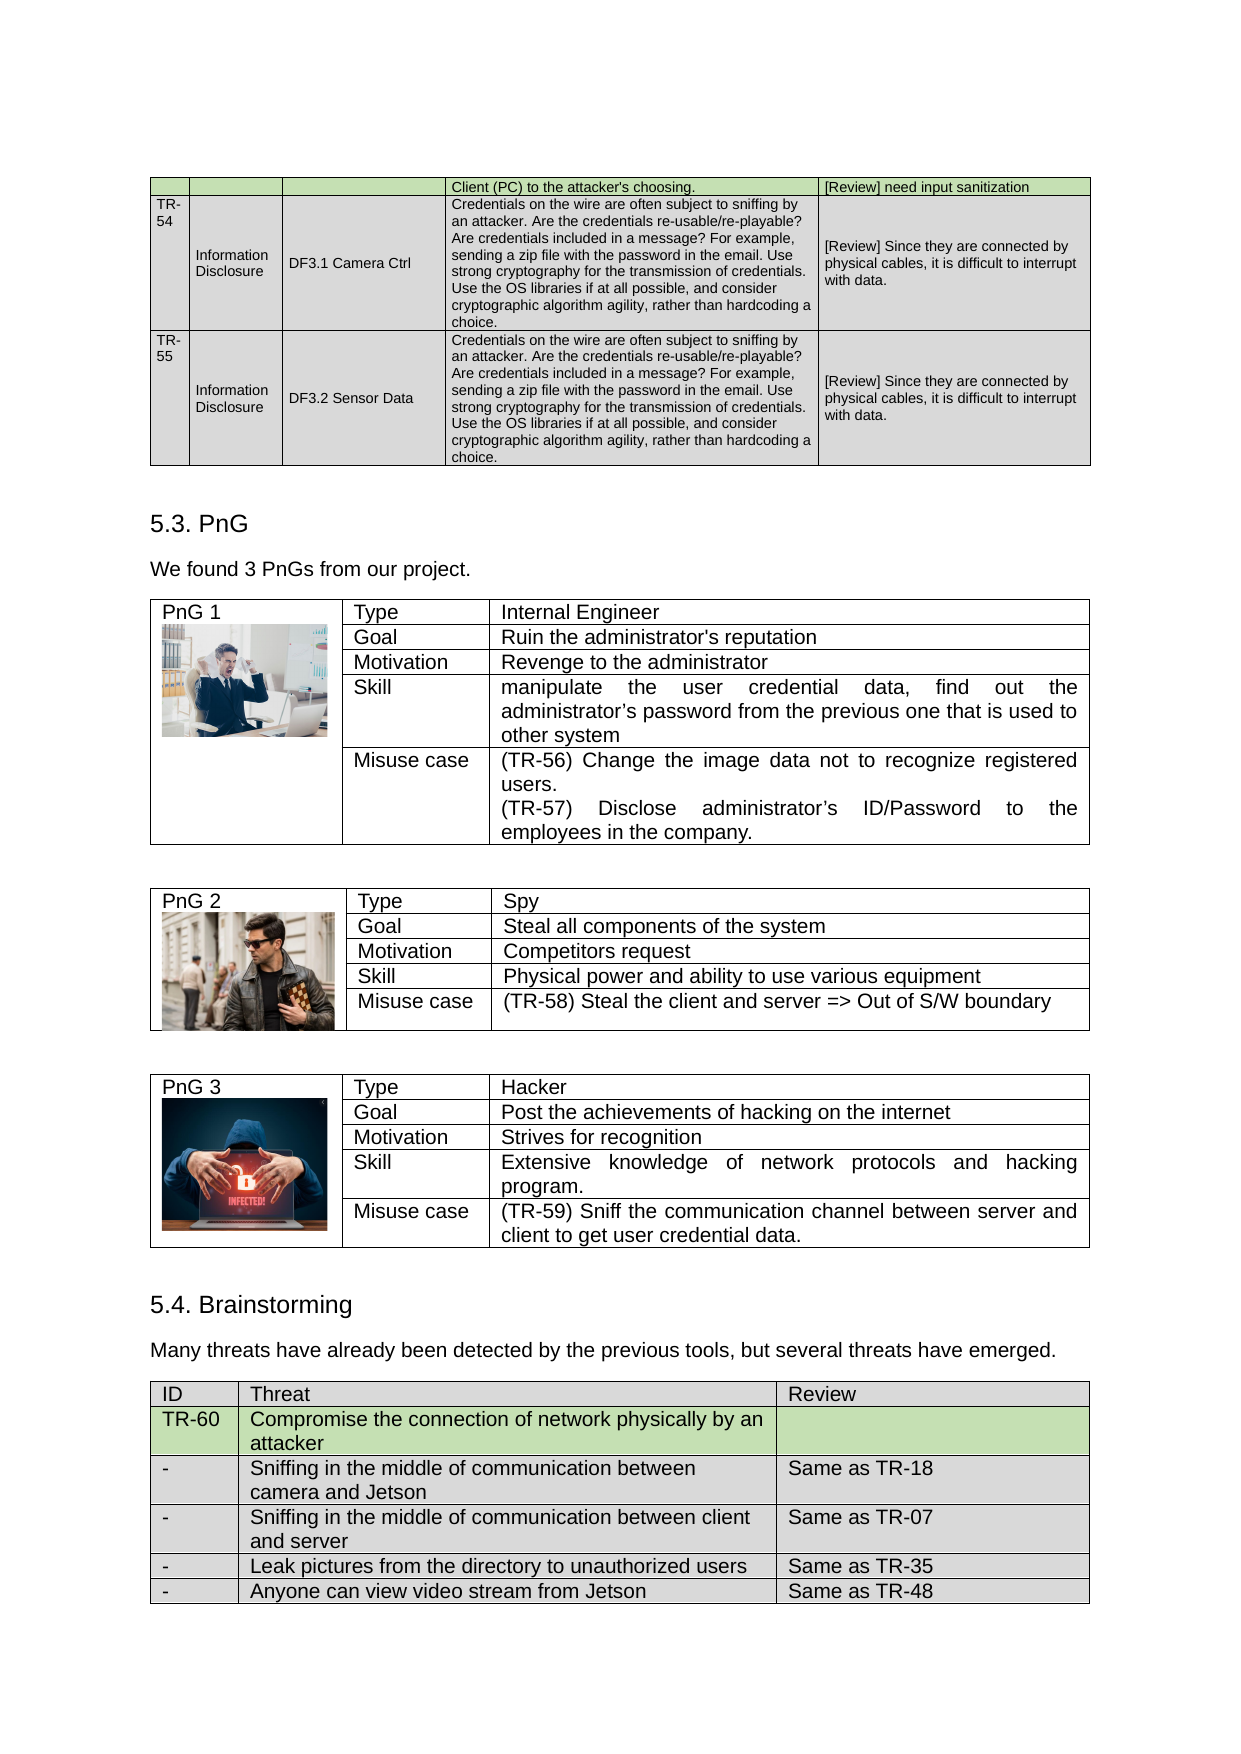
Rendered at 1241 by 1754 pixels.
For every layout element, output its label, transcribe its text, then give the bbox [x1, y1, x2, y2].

table_cell Extensive knowledge of network protocols and hacking program. [490, 1150, 1089, 1198]
table_cell Sniffing in the middle of communication between camera and Jetson [239, 1456, 776, 1503]
table_cell TR-53 [151, 178, 189, 195]
table_cell Credentials on the wire are often subject to sniffing by an attacker. Are the credentials re-usable/re-playable? Are credentials included in a message? For example, sending a zip file with the password in the email. Use strong cryptography for the transmission of credentials. Use the OS libraries if at all possible, and consider cryptographic algorithm agility, rather than hardcoding a choice. [446, 331, 818, 465]
table_cell Steal all components of the system [492, 914, 1089, 937]
table_cell [777, 1407, 1089, 1454]
table_cell Competitors request [492, 939, 1089, 962]
table_cell TR-54 [151, 196, 189, 330]
table_cell DF3.1 Camera Ctrl [283, 196, 445, 330]
table_cell Misuse case [343, 748, 489, 844]
table_cell Sniffing in the middle of communication between client and server [239, 1505, 776, 1552]
table_cell Misuse case [347, 989, 491, 1030]
picture [161, 912, 335, 1031]
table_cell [819, 178, 1090, 195]
table_cell Skill [343, 1150, 489, 1198]
table_cell - [151, 1456, 238, 1503]
table_cell Misuse case [343, 1199, 489, 1247]
table_cell Information Disclosure [190, 196, 282, 330]
subtitle 5.4. Brainstorming [150, 1290, 1090, 1319]
table_cell Same as TR-07 [777, 1505, 1089, 1552]
table_cell Motivation [347, 939, 491, 962]
table_cell Motivation [343, 1125, 489, 1149]
table_cell Information Disclosure [190, 331, 282, 465]
table_header PnG 1 [151, 600, 342, 844]
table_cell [283, 178, 445, 195]
table_header Type [347, 889, 491, 912]
table_cell Ruin the administrator's reputation [490, 625, 1089, 649]
table_cell [Review] Since they are connected by physical cables, it is difficult to interrupt with data. [819, 196, 1090, 330]
table_header Hacker [490, 1075, 1089, 1099]
table_cell (TR-56) Change the image data not to recognize registered users. (TR-57) Disclose administrator’s ID/Password to the employees in the company. [490, 748, 1089, 844]
table_header PnG 2 [151, 889, 346, 1030]
table_cell Goal [343, 1100, 489, 1124]
table_header Internal Engineer [490, 600, 1089, 624]
table_cell manipulate the user credential data, find out the administrator’s password from the previous one that is used to other system [490, 675, 1089, 747]
table_header Review [777, 1382, 1089, 1406]
table_cell - [151, 1554, 238, 1577]
table_header Type [343, 600, 489, 624]
table_cell (TR-58) Steal the client and server => Out of S/W boundary [492, 989, 1089, 1030]
table_header Spy [492, 889, 1089, 912]
table_cell Credentials on the wire are often subject to sniffing by an attacker. Are the credentials re-usable/re-playable? Are credentials included in a message? For example, sending a zip file with the password in the email. Use strong cryptography for the transmission of credentials. Use the OS libraries if at all possible, and consider cryptographic algorithm agility, rather than hardcoding a choice. [446, 196, 818, 330]
table_header Threat [239, 1382, 776, 1406]
text We found 3 PnGs from our project. [150, 557, 1090, 581]
table_cell Same as TR-48 [777, 1579, 1089, 1602]
table_cell Physical power and ability to use various equipment [492, 964, 1089, 987]
table_cell Revenge to the administrator [490, 650, 1089, 674]
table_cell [446, 178, 818, 195]
table_cell Same as TR-18 [777, 1456, 1089, 1503]
text Many threats have already been detected by the previous tools, but several threats have emerged. [150, 1338, 1090, 1362]
table_header PnG 3 [151, 1075, 342, 1247]
table_cell [Review] Since they are connected by physical cables, it is difficult to interrupt with data. [819, 331, 1090, 465]
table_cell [190, 178, 282, 195]
table_cell Goal [347, 914, 491, 937]
table_cell TR-60 [151, 1407, 238, 1454]
table_cell Leak pictures from the directory to unauthorized users [239, 1554, 776, 1577]
table_cell Same as TR-35 [777, 1554, 1089, 1577]
table_cell TR-55 [151, 331, 189, 465]
table_cell - [151, 1505, 238, 1552]
table_cell Motivation [343, 650, 489, 674]
table_cell Anyone can view video stream from Jetson [239, 1579, 776, 1602]
table_cell Strives for recognition [490, 1125, 1089, 1149]
picture [161, 624, 328, 737]
subtitle 5.3. PnG [150, 509, 1090, 538]
table_cell - [151, 1579, 238, 1602]
table_cell Post the achievements of hacking on the internet [490, 1100, 1089, 1124]
table_header ID [151, 1382, 238, 1406]
table_cell Skill [347, 964, 491, 987]
table_cell Compromise the connection of network physically by an attacker [239, 1407, 776, 1454]
table_cell Skill [343, 675, 489, 747]
table_cell Goal [343, 625, 489, 649]
table_cell (TR-59) Sniff the communication channel between server and client to get user credential data. [490, 1199, 1089, 1247]
table_header Type [343, 1075, 489, 1099]
table_cell DF3.2 Sensor Data [283, 331, 445, 465]
